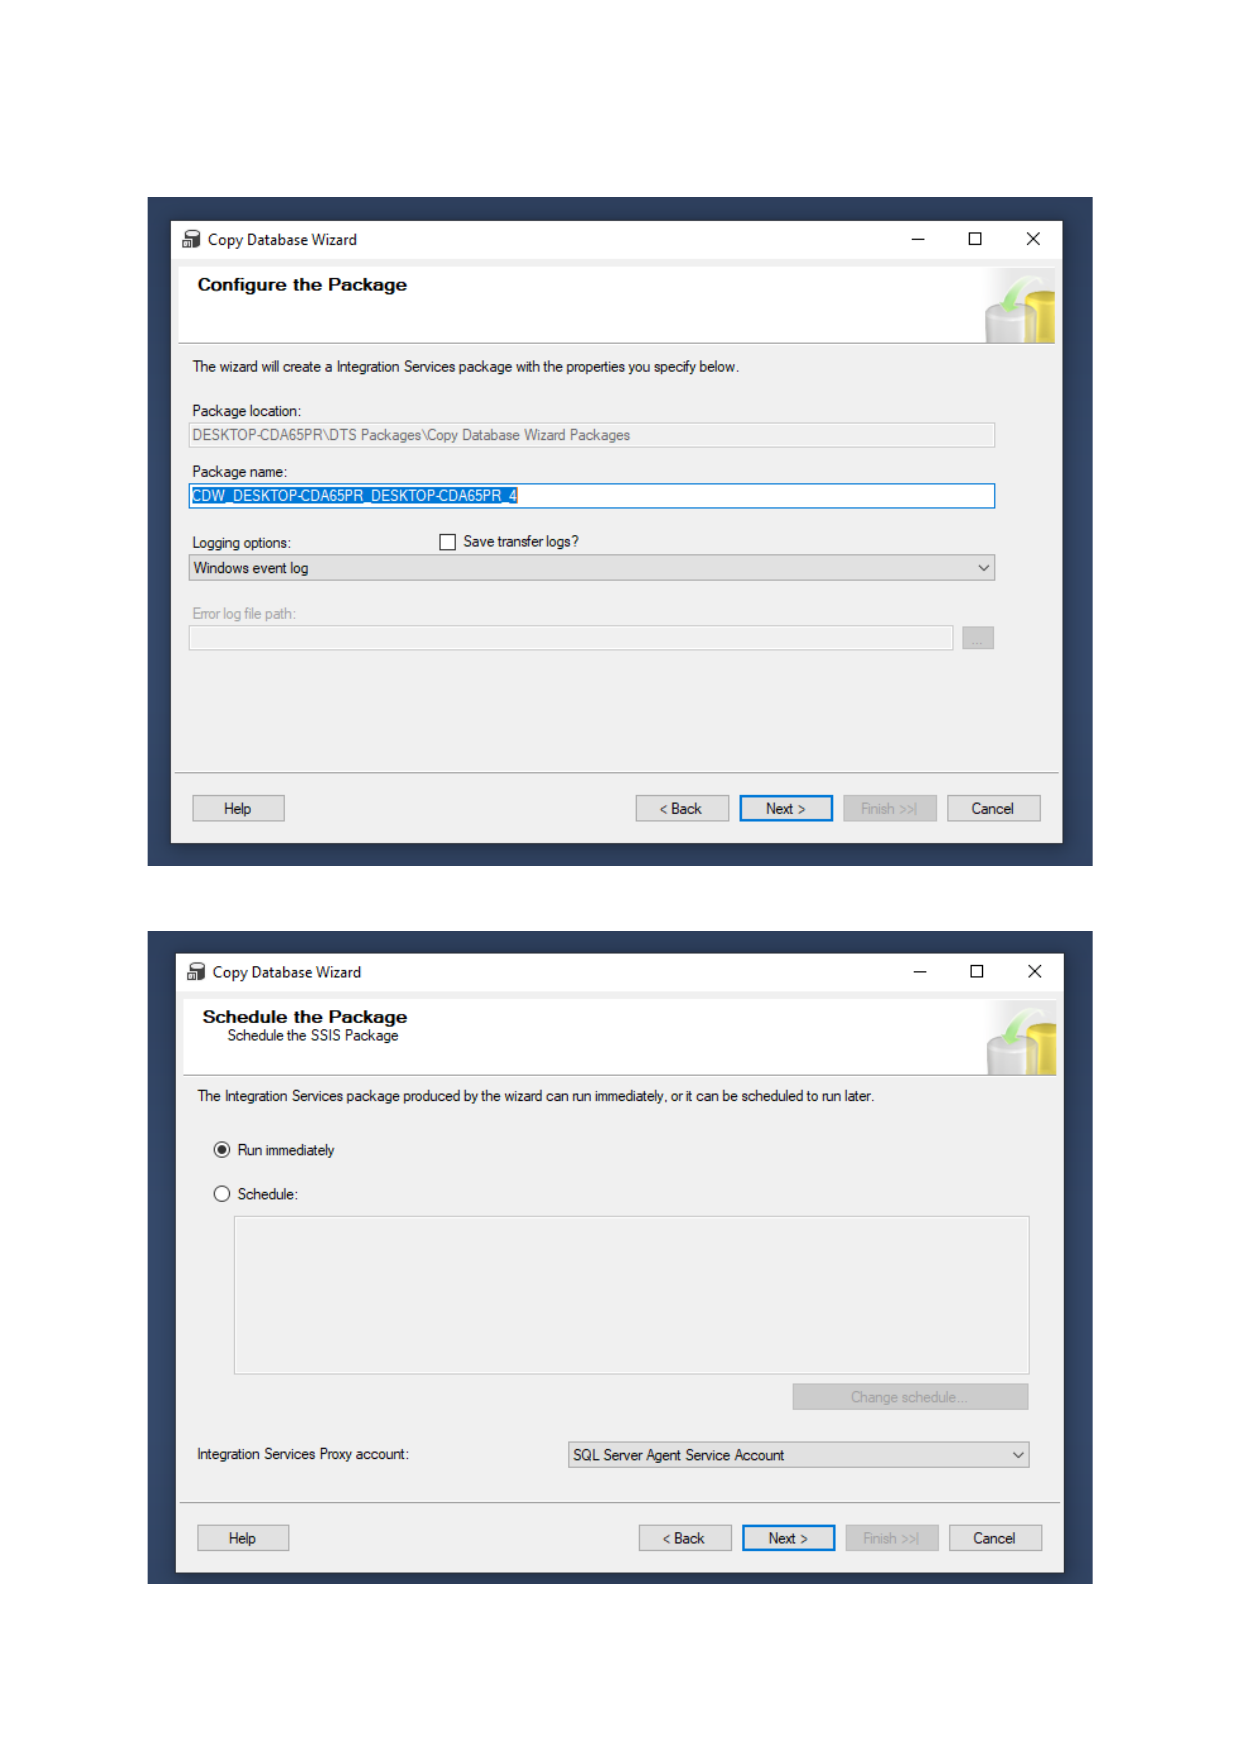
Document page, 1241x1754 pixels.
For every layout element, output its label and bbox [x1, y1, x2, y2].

picture [147, 197, 1093, 866]
picture [147, 931, 1093, 1584]
